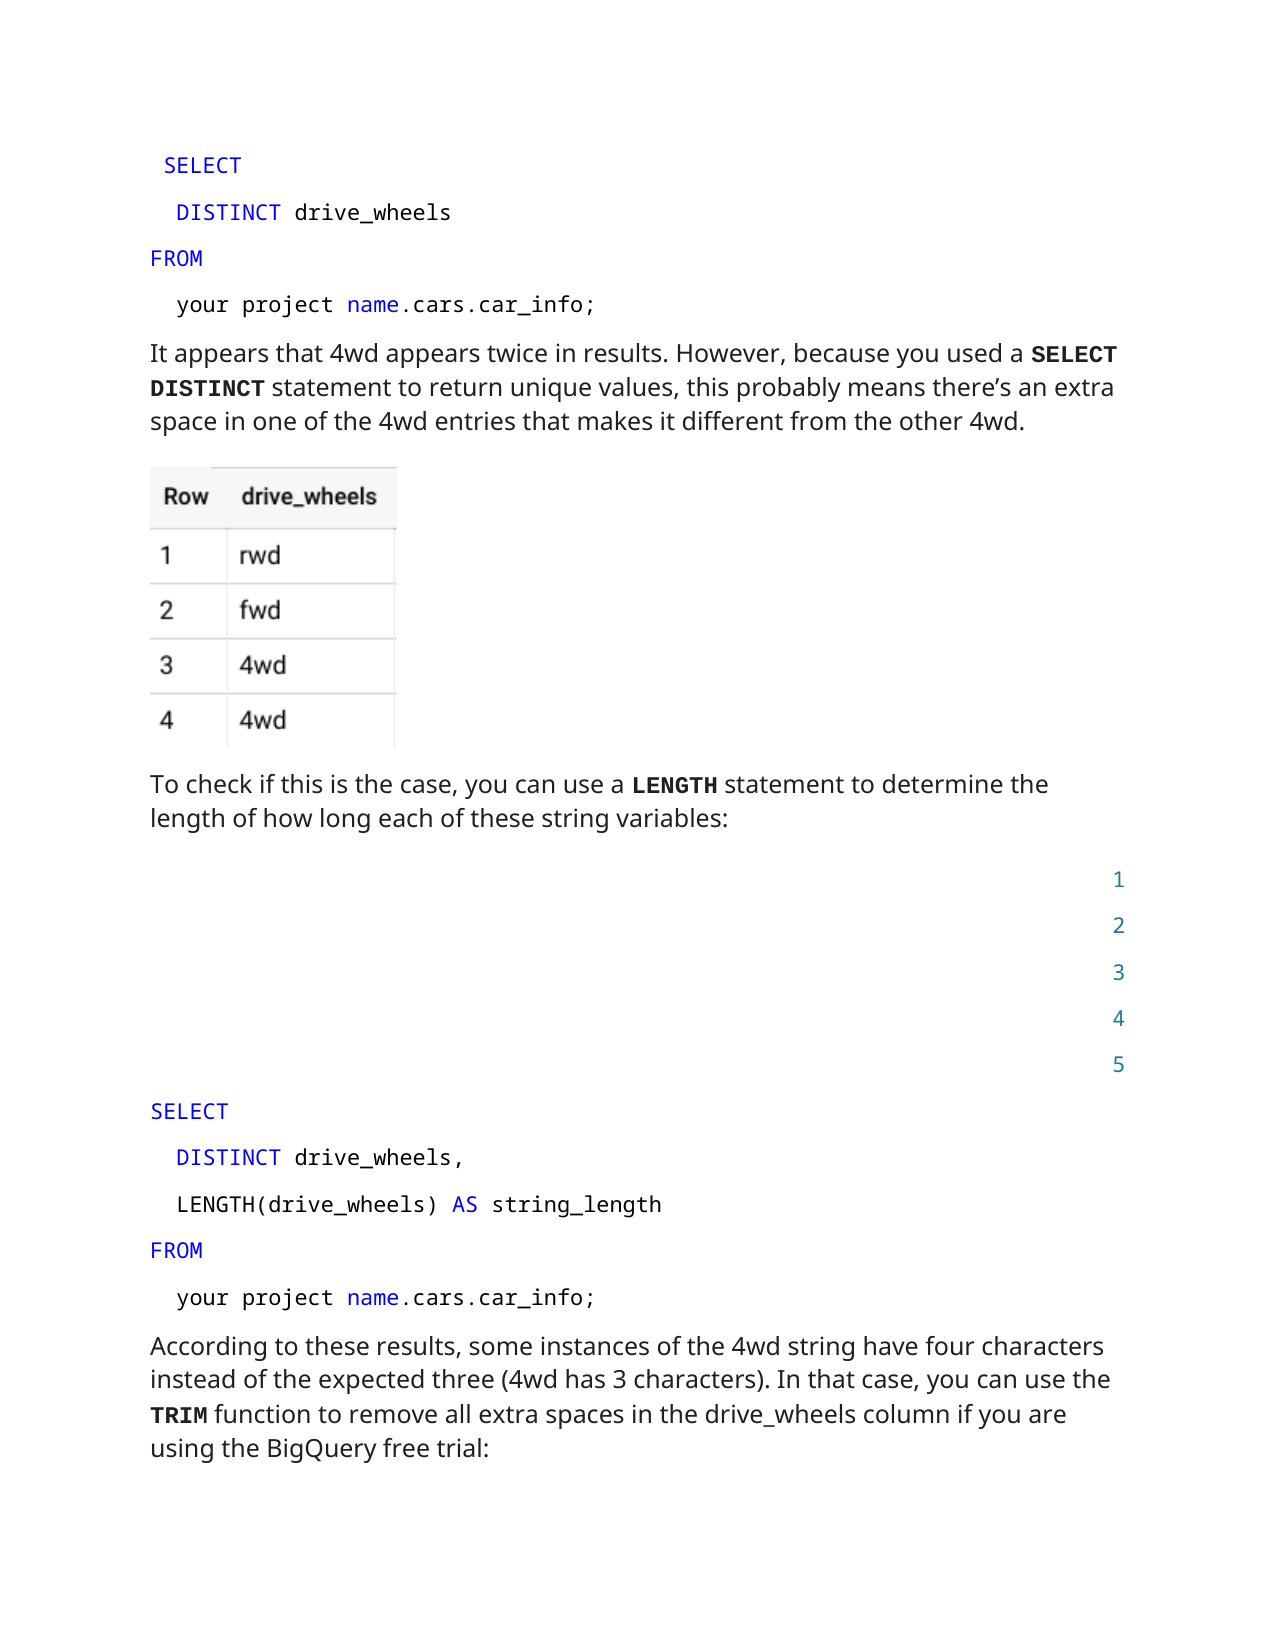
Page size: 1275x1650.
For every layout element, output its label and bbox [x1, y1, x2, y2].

picture [150, 467, 397, 748]
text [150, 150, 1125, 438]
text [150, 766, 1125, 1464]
